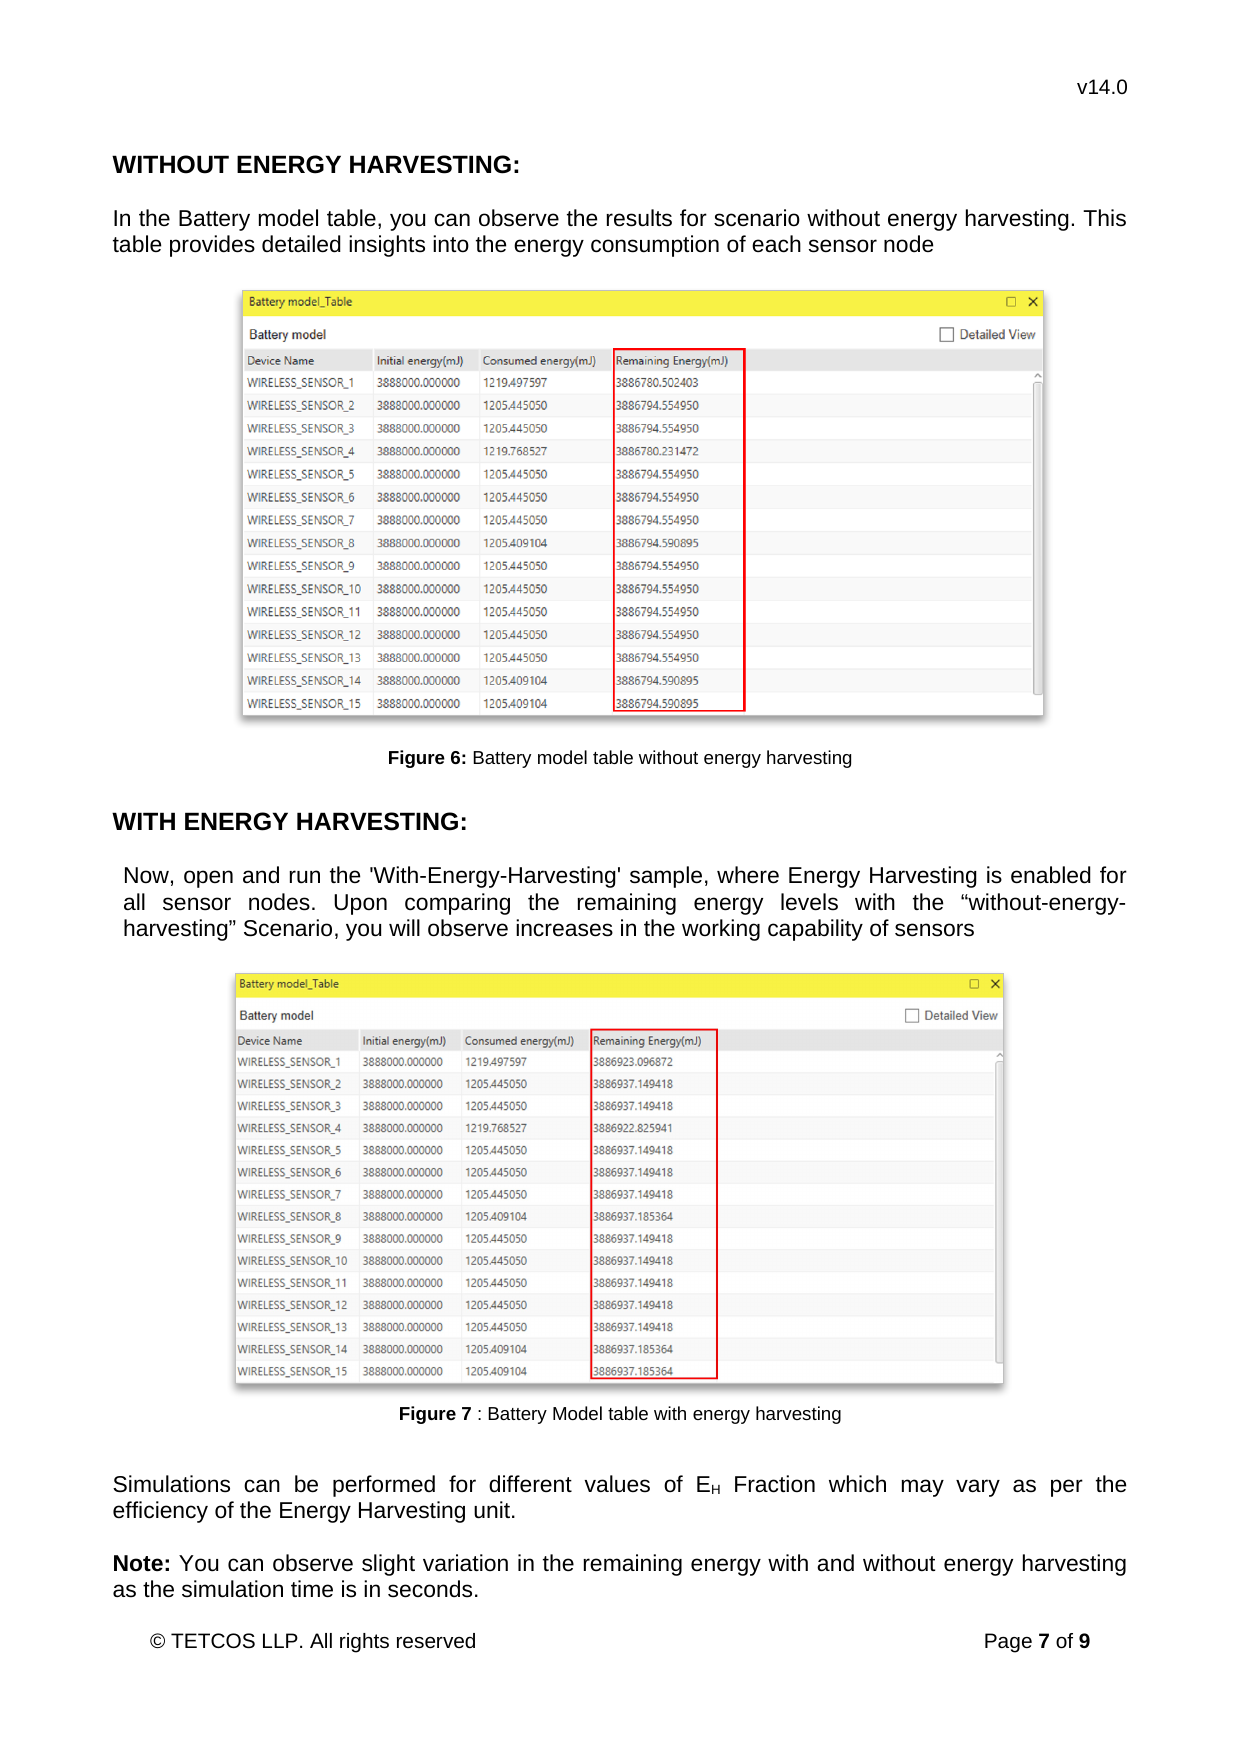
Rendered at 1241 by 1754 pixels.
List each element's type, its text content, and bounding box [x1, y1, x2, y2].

text Figure 7 : Battery Model table with energy harvesting [112, 1402, 1128, 1424]
text WITH ENERGY HARVESTING: [112, 807, 1128, 836]
text WITHOUT ENERGY HARVESTING: [112, 150, 1128, 179]
picture [236, 974, 1003, 1383]
text Now, open and run the 'With-Energy-Harvesting' sample, where Energy Harvesting is enabled for all sensor nodes. Upon comparing the remaining energy levels with the “without-energy-harvesting” Scenario, you will observe increases in the working capability of sensors [123, 862, 1128, 941]
text Figure 6: Battery model table without energy harvesting [112, 747, 1128, 768]
text In the Battery model table, you can observe the results for scenario without energy harvesting. This table provides detailed insights into the energy consumption of each sensor node [112, 205, 1128, 258]
text Note: You can observe slight variation in the remaining energy with and without energy harvesting as the simulation time is in seconds. [112, 1550, 1128, 1603]
picture [243, 291, 1043, 715]
text Simulations can be performed for different values of EH Fraction which may vary as per the efficiency of the Energy Harvesting unit. [112, 1471, 1128, 1524]
